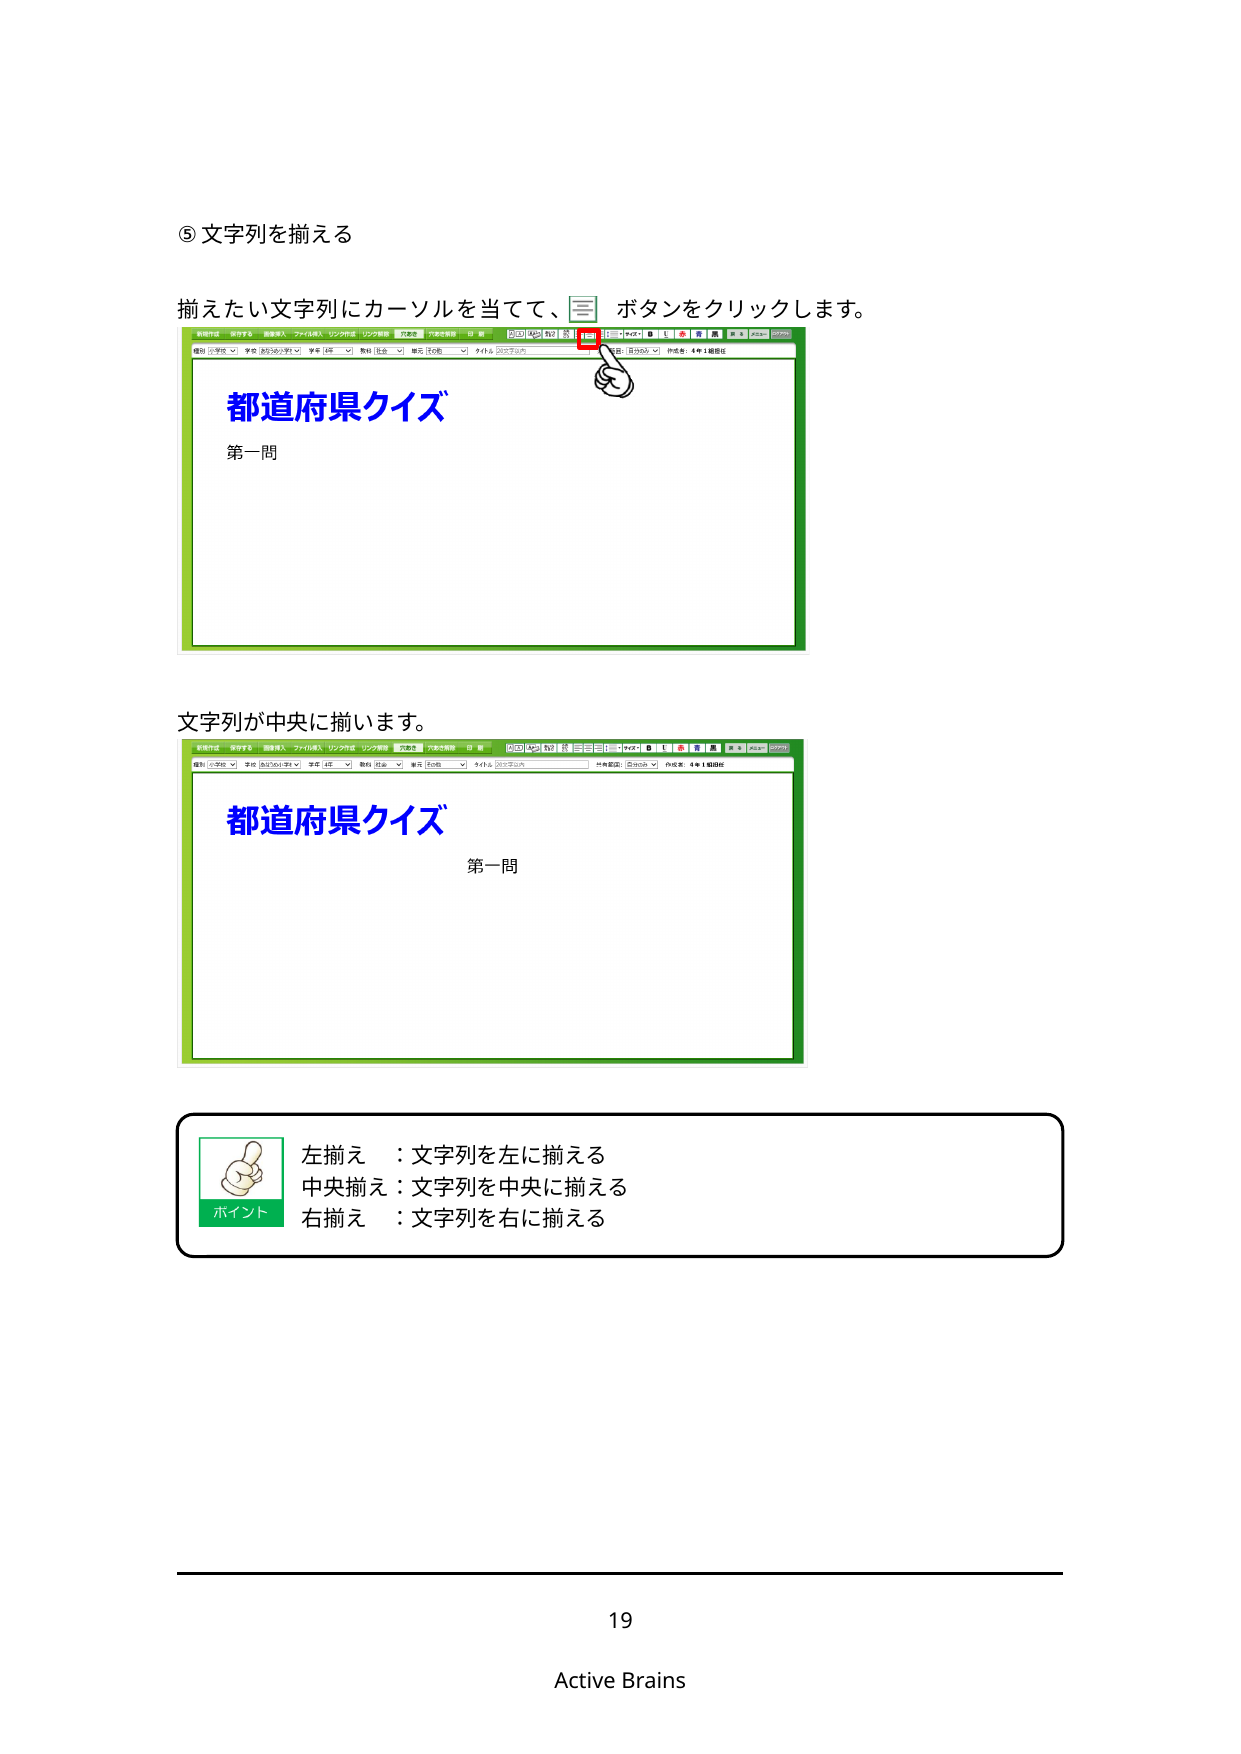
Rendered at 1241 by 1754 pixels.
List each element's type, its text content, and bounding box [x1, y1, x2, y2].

text 文字列が中央に揃います。 [177, 702, 1063, 739]
picture [177, 739, 808, 1068]
picture [177, 327, 810, 655]
text ⑤文字列を揃える [177, 214, 1063, 252]
picture [198, 1136, 285, 1228]
picture [568, 296, 598, 323]
text 揃えたい文字列にカーソルを当てて、ボタンをクリックします。 [177, 289, 1063, 327]
